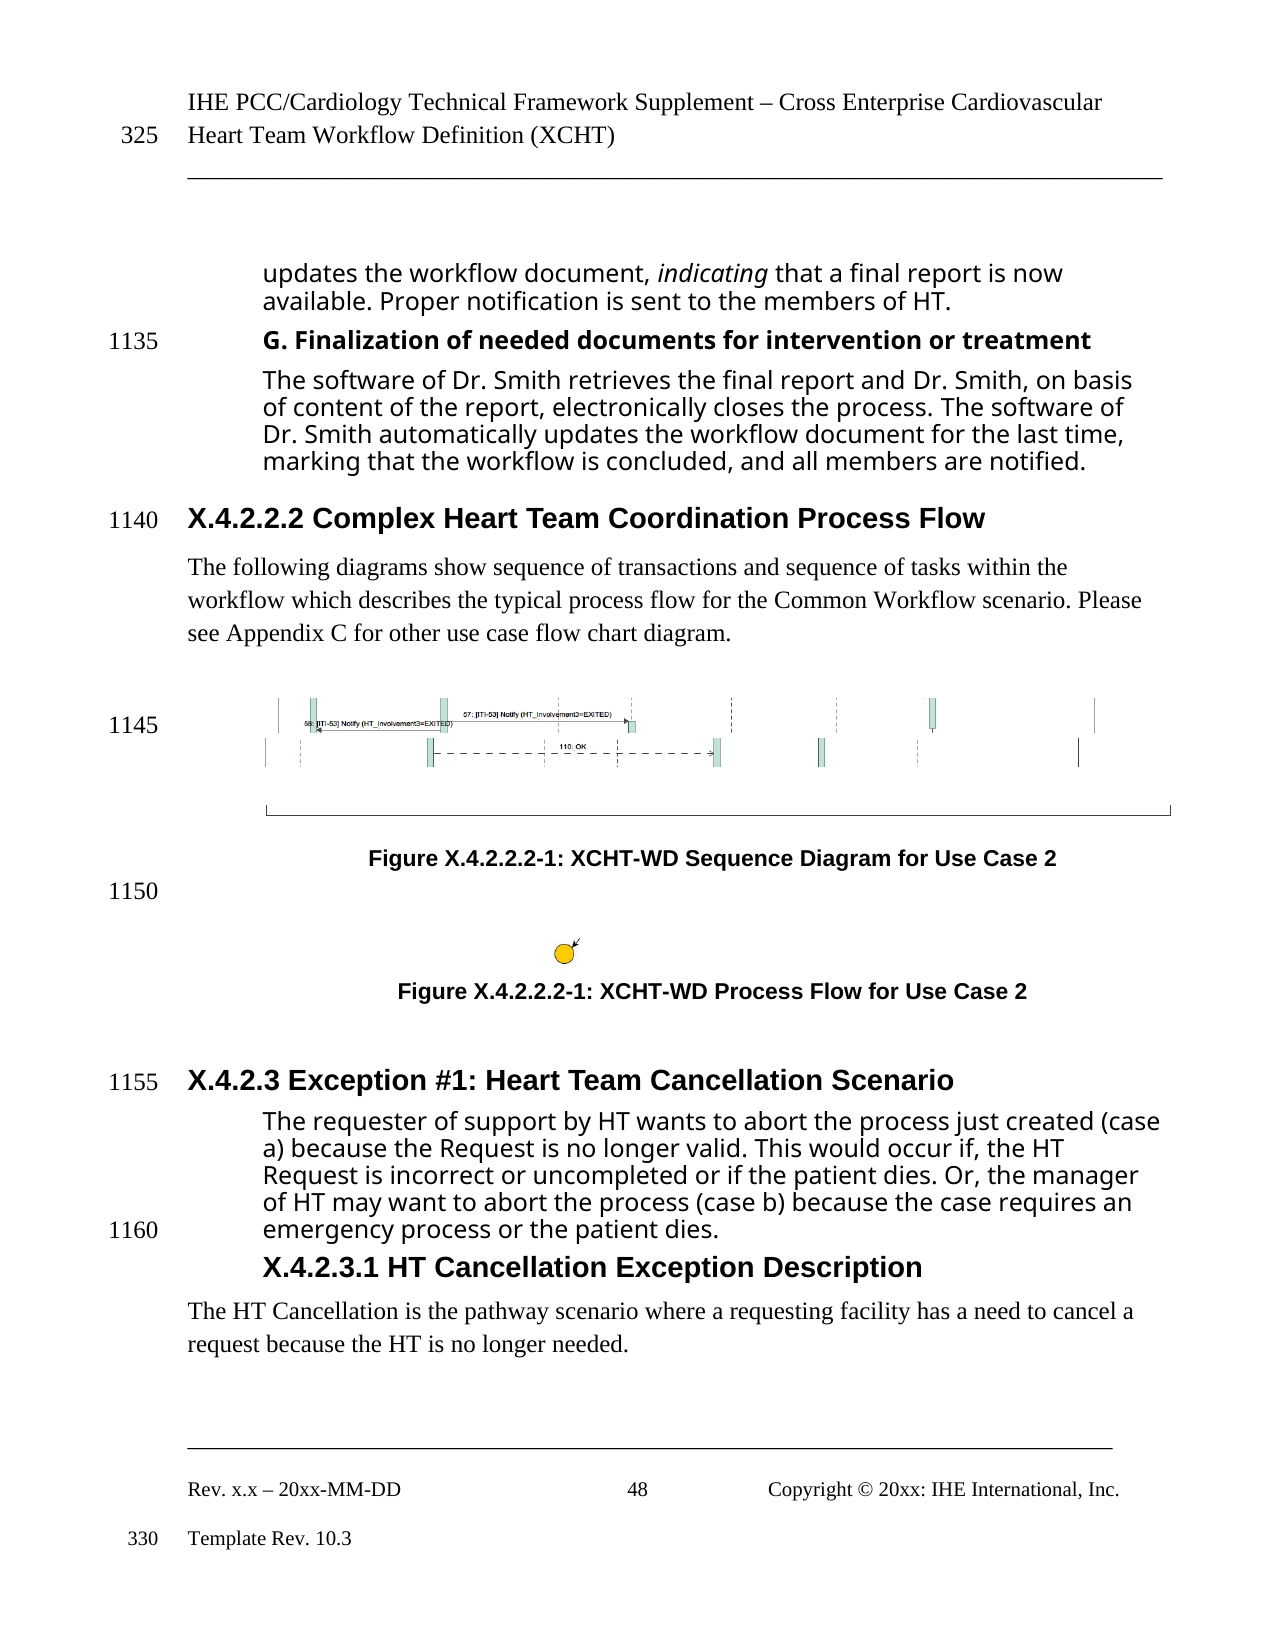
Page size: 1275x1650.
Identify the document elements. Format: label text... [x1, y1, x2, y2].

subtitle X.4.2.3 Exception #1: Heart Team Cancellation Scenario [187, 1063, 1162, 1097]
text The following diagrams show sequence of transactions and sequence of tasks within the workflow which describes the typical process flow for the Common Workflow scenario. Please see Appendix C for other use case flow chart diagram. [187, 552, 1162, 647]
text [262, 261, 1162, 315]
subtitle X.4.2.2.2 Complex Heart Team Coordination Process Flow [187, 501, 1162, 534]
title Figure X.4.2.2.2-1: XCHT-WD Process Flow for Use Case 2 [262, 973, 1162, 1005]
text The software of Dr. Smith retrieves the final report and Dr. Smith, on basis of content of the report, electronically closes the process. The software of Dr. Smith automatically updates the workflow document for the last time, marking that the workflow is concluded, and all members are notified. [262, 367, 1162, 476]
title Figure X.4.2.2.2-1: XCHT-WD Sequence Diagram for Use Case 2 [262, 845, 1162, 872]
picture [262, 805, 1188, 833]
text X.4.2.3.1 HT Cancellation Exception Description [262, 1256, 1162, 1283]
picture [262, 738, 1094, 767]
text G. Finalization of needed documents for intervention or treatment [262, 328, 1162, 355]
text The requester of support by HT wants to abort the process just created (case a) because the Request is no longer valid. This would occur if, the HT Request is incorrect or uncompleted or if the patient dies. Or, the manager of HT may want to abort the process (case b) because the case requires an emergency process or the patient dies. [262, 1108, 1162, 1244]
picture [262, 938, 1238, 973]
text The HT Cancellation is the pathway scenario where a requesting facility has a need to cancel a request because the HT is no longer needed. [187, 1296, 1162, 1357]
picture [275, 698, 1110, 733]
